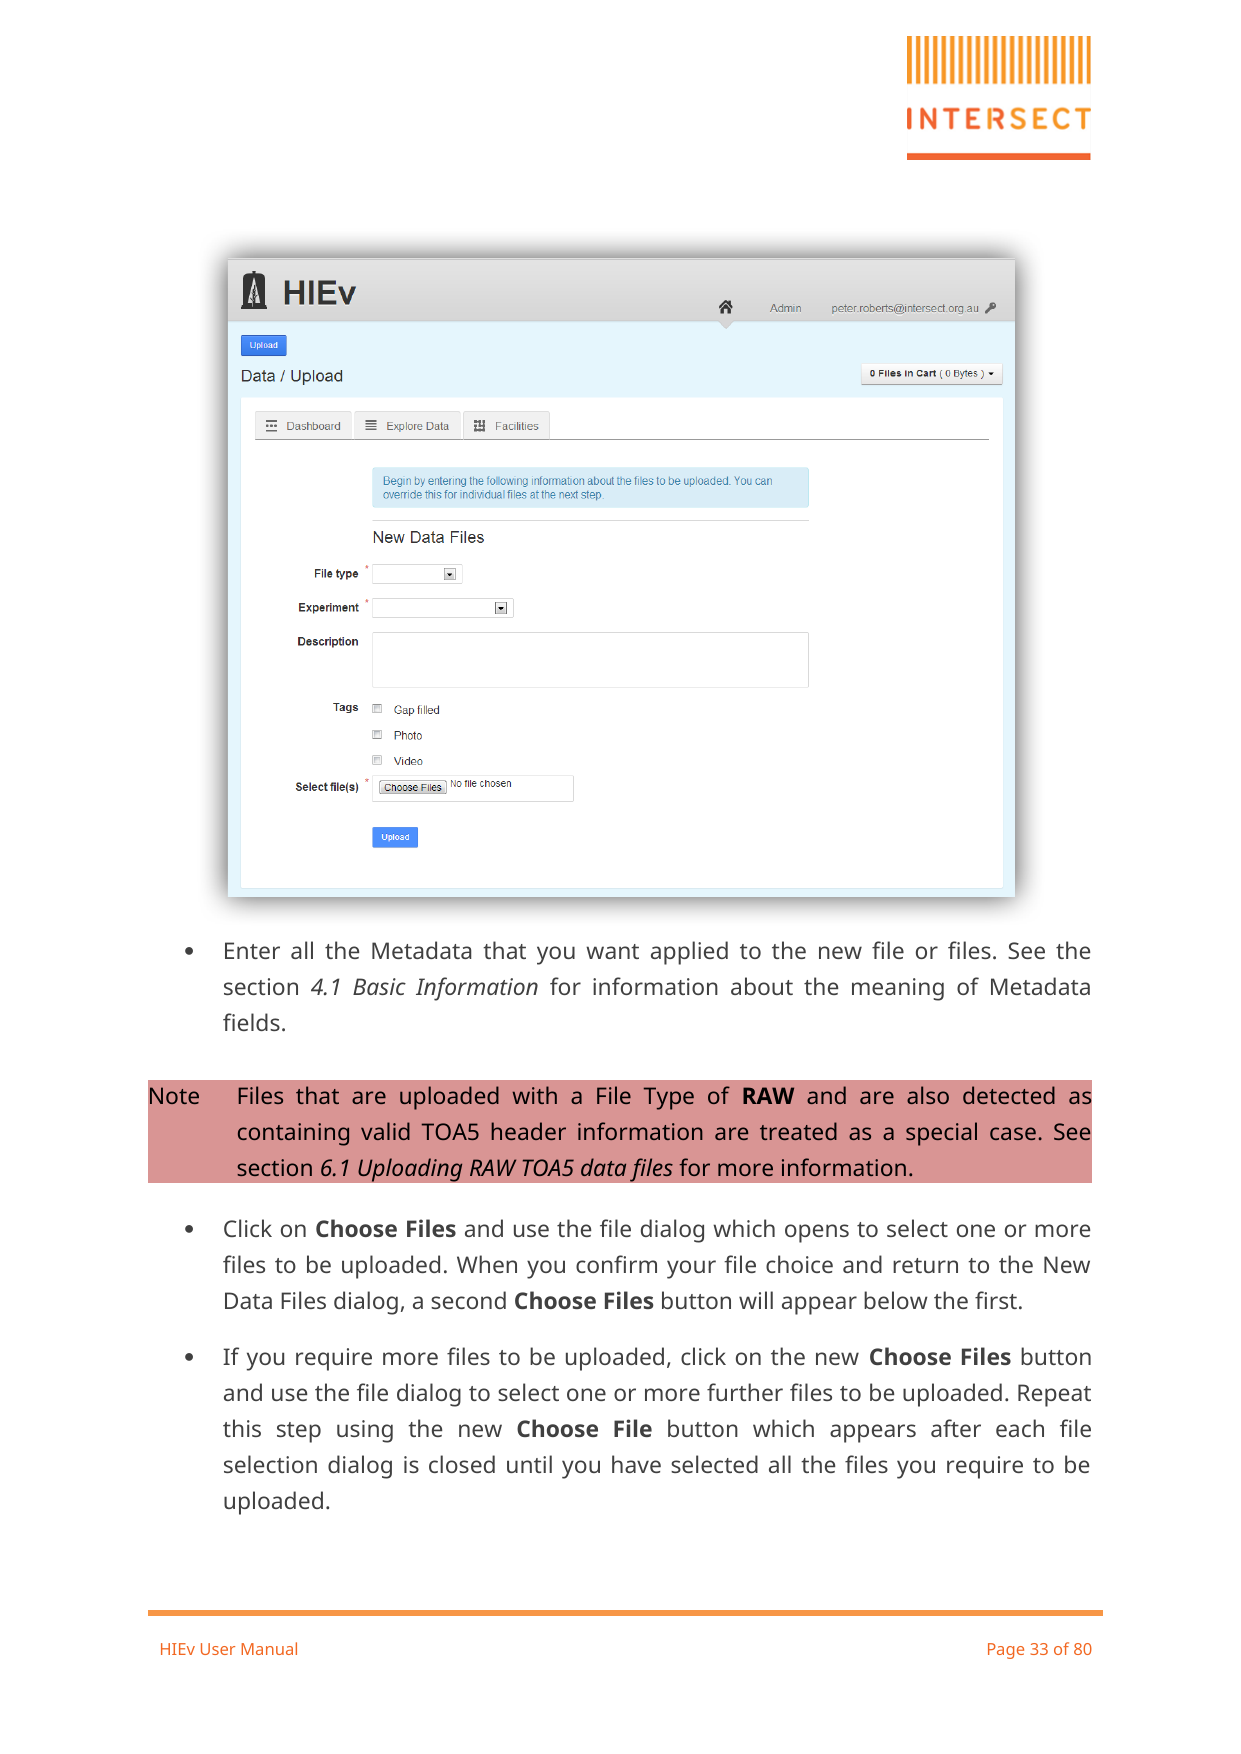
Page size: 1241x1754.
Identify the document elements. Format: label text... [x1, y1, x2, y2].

picture [905, 34, 1093, 162]
list Click on Choose Files and use the file dialog which opens to select one or more files to be uploaded. When you confirm your file choice and return to the New Data Files dialog, a second Choose Files button will appear below the first. [185, 1213, 1092, 1316]
picture [227, 258, 1015, 897]
list If you require more files to be uploaded, click on the new Choose Files button and use the file dialog to select one or more further files to be uploaded. Repeat this step using the new Choose File button which appears after each file selection dialog is closed until you have selected all the files you require to be uploaded. [185, 1341, 1092, 1516]
